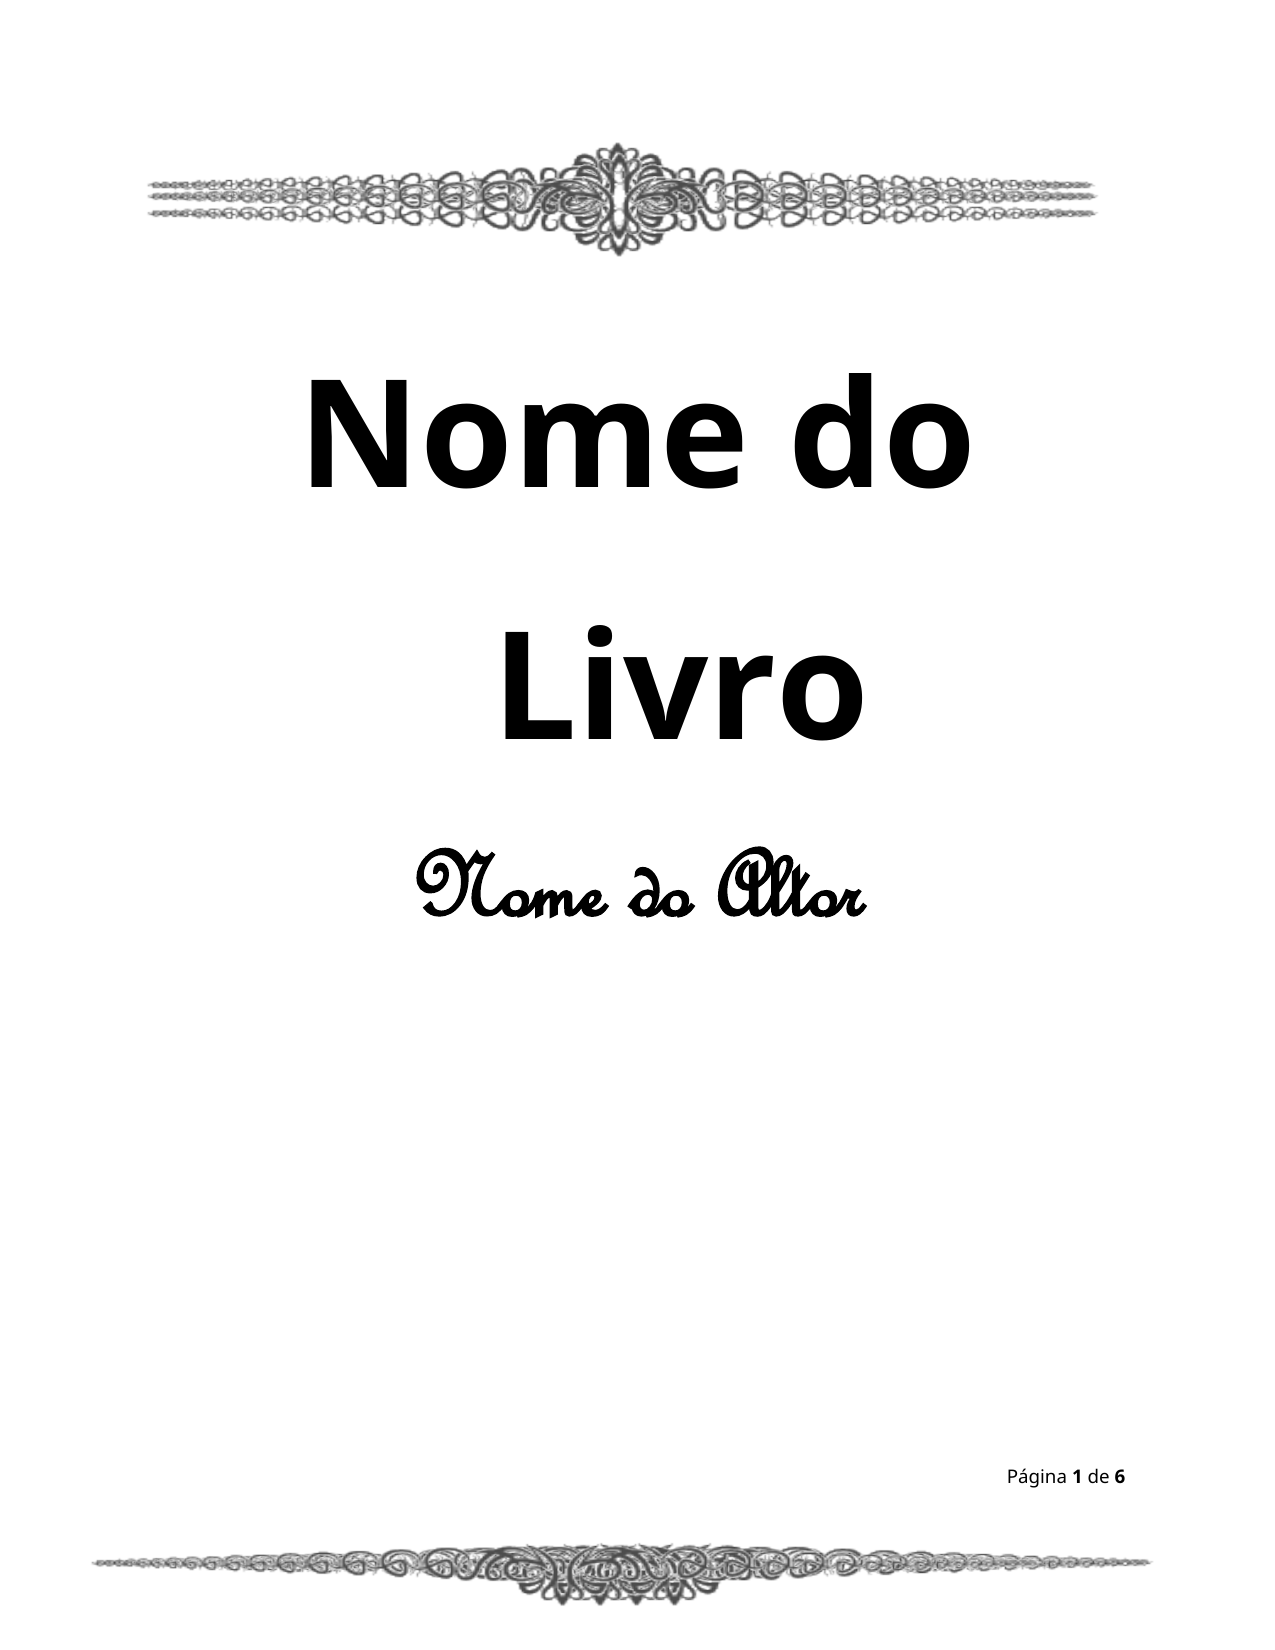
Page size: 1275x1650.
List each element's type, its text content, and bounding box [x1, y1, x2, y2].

picture [131, 125, 1121, 275]
subtitle Livro [237, 579, 1125, 783]
subtitle Nome do [150, 328, 1125, 532]
subtitle Nome do Altor [150, 831, 1125, 944]
picture [75, 1529, 1176, 1624]
